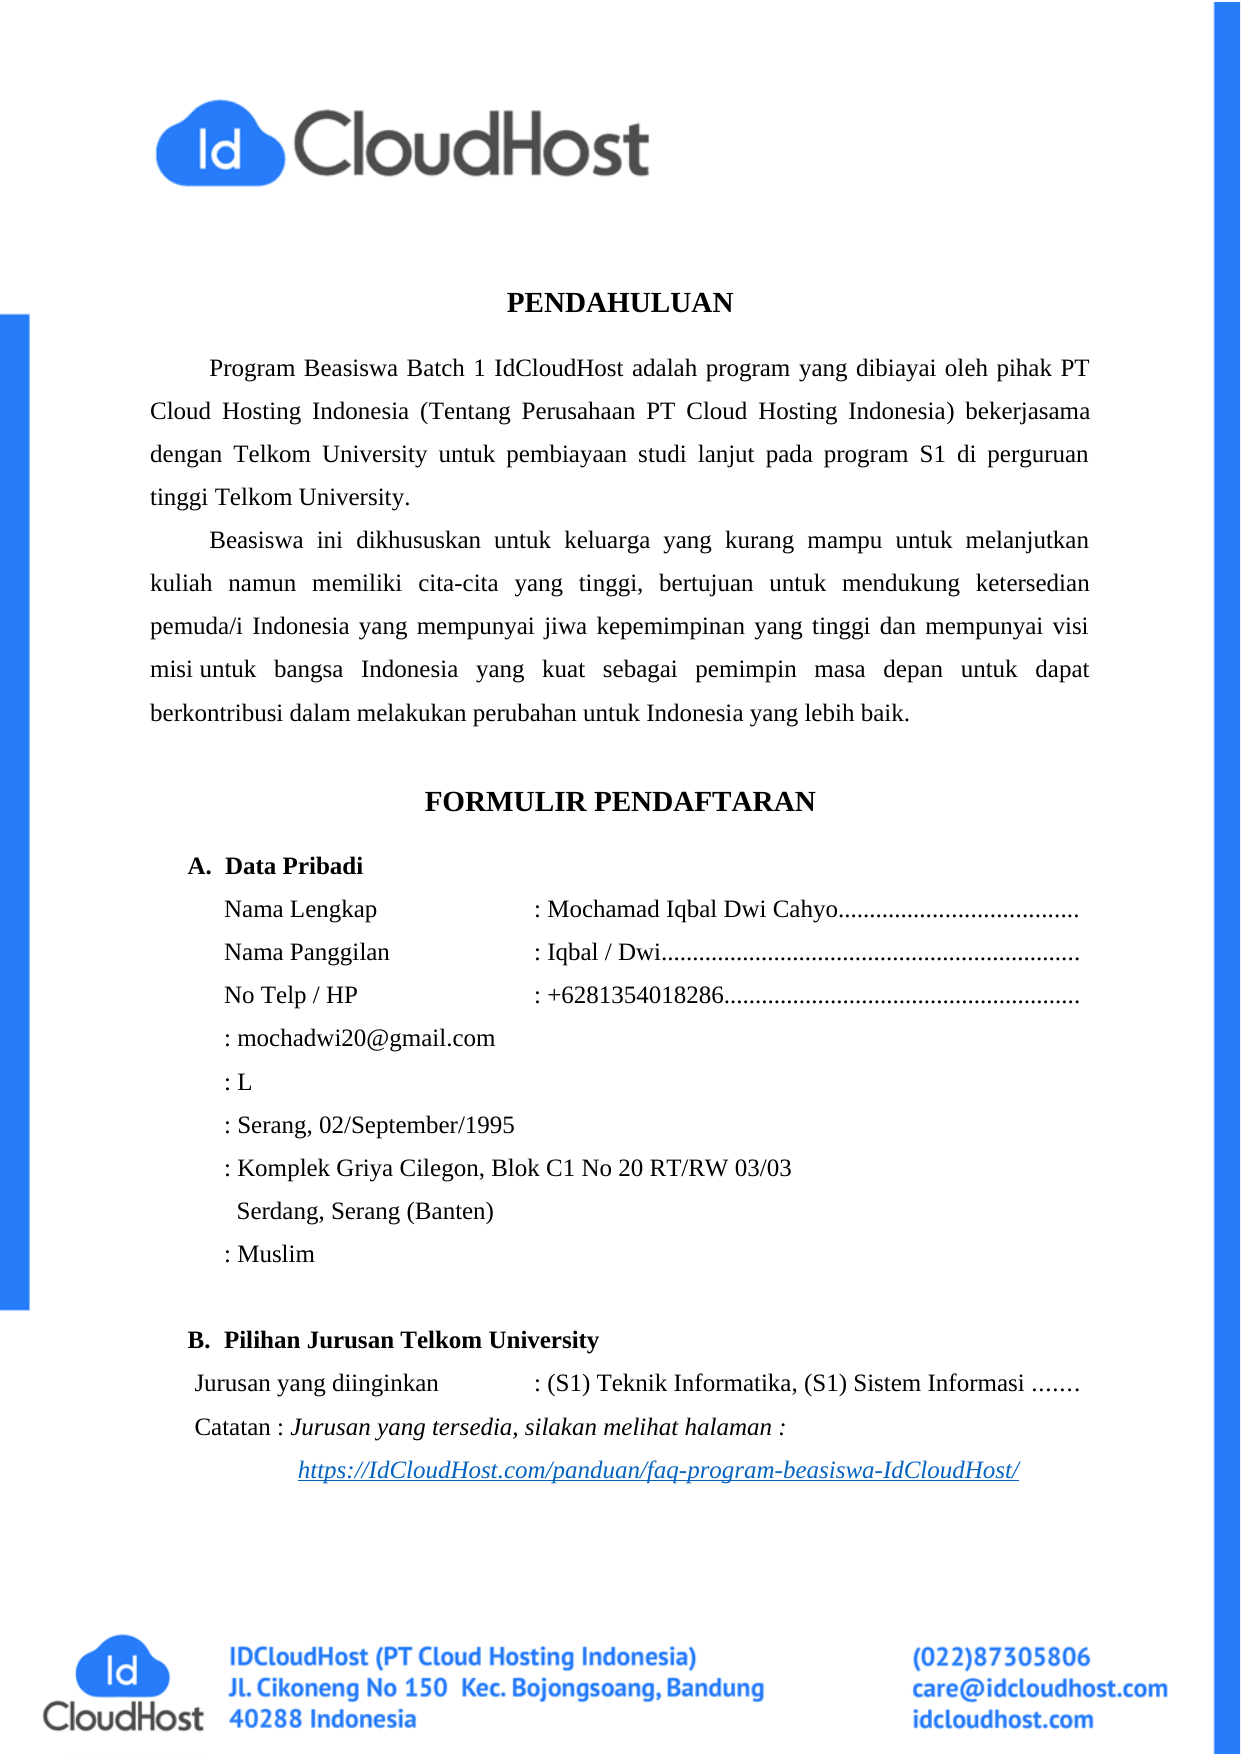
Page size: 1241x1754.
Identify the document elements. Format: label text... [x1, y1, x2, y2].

text Serdang, Serang (Banten) [224, 1196, 1090, 1225]
list Data Pribadi [187, 851, 1090, 880]
list Pilihan Jurusan Telkom University [187, 1325, 1090, 1354]
text Beasiswa ini dikhususkan untuk keluarga yang kurang mampu untuk melanjutkan kuliah namun memiliki cita-cita yang tinggi, bertujuan untuk mendukung ketersedian pemuda/i Indonesia yang mempunyai jiwa kepemimpinan yang tinggi dan mempunyai visi misi untuk bangsa Indonesia yang kuat sebagai pemimpin masa depan untuk dapat berkontribusi dalam melakukan perubahan untuk Indonesia yang lebih baik. [150, 525, 1090, 726]
text Catatan : Jurusan yang tersedia, silakan melihat halaman : [194, 1412, 1090, 1440]
picture [0, 2, 1241, 1754]
text FORMULIR PENDAFTARAN [150, 784, 1090, 817]
list Jurusan yang diinginkan : (S1) Teknik Informatika, (S1) Sistem Informasi [194, 1368, 1090, 1397]
text Alamat Email : mochadwi20@gmail.com [224, 1023, 1090, 1052]
text https://IdCloudHost.com/panduan/faq-program-beasiswa-IdCloudHost/ [298, 1455, 1090, 1483]
text Nama Lengkap : Mochamad Iqbal Dwi Cahyo [224, 894, 1090, 923]
text Alamat Lengkap : Komplek Griya Cilegon, Blok C1 No 20 RT/RW 03/03 [224, 1153, 1090, 1182]
text Nama Panggilan : Iqbal / Dwi [224, 937, 1090, 966]
text Agama : Muslim [224, 1239, 1090, 1268]
text PENDAHULUAN [150, 286, 1090, 319]
text Jenis Kelamin : L [224, 1067, 1090, 1095]
text Tempat / Tanggal Lahir : Serang, 02/September/1995 [224, 1110, 1090, 1138]
text No Telp / HP : +6281354018286 [224, 980, 1090, 1009]
text Program Beasiswa Batch 1 IdCloudHost adalah program yang dibiayai oleh pihak PT Cloud Hosting Indonesia (Tentang Perusahaan PT Cloud Hosting Indonesia) bekerjasama dengan Telkom University untuk pembiayaan studi lanjut pada program S1 di perguruan tinggi Telkom University. [150, 353, 1090, 511]
